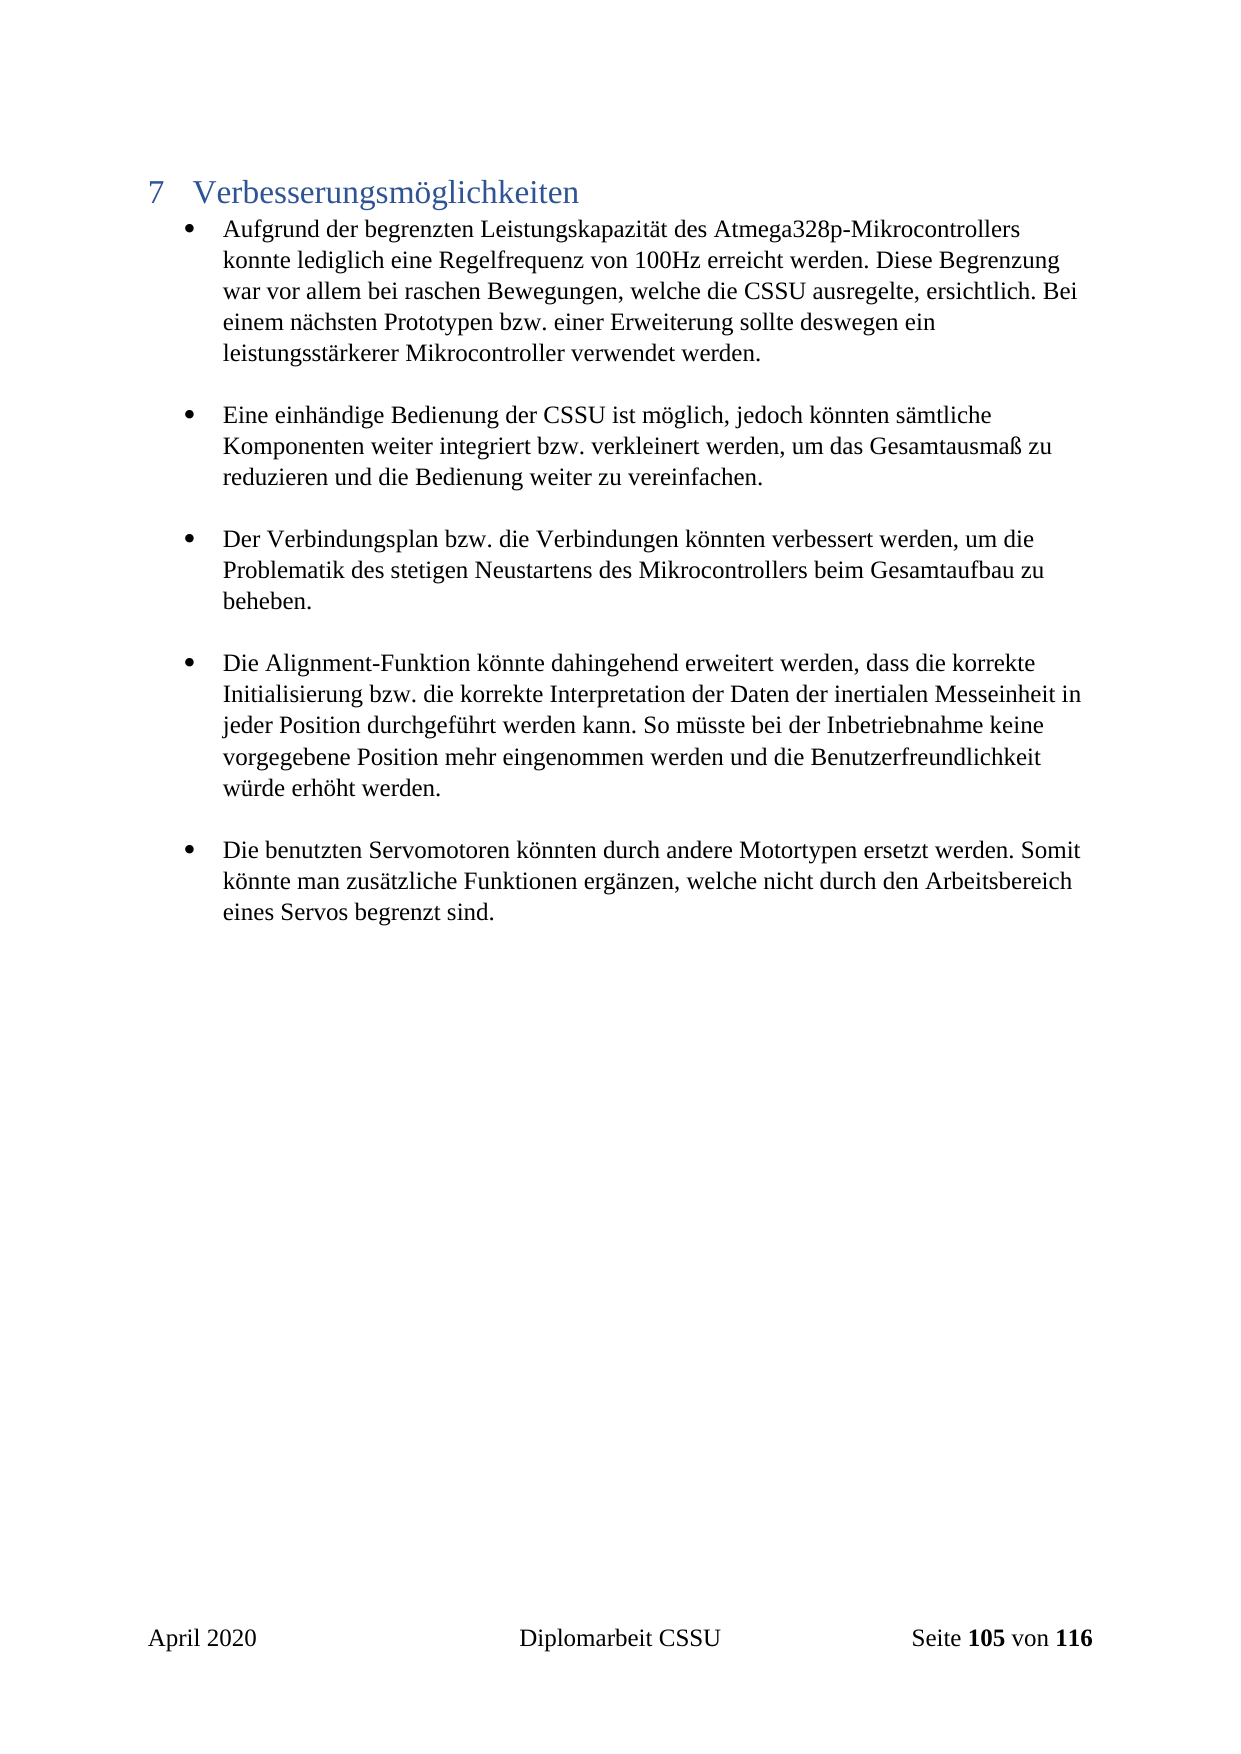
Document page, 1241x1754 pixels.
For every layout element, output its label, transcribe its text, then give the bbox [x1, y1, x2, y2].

list Die Alignment-Funktion könnte dahingehend erweitert werden, dass die korrekte Initialisierung bzw. die korrekte Interpretation der Daten der inertialen Messeinheit in jeder Position durchgeführt werden kann. So müsste bei der Inbetriebnahme keine vorgegebene Position mehr eingenommen werden und die Benutzerfreundlichkeit würde erhöht werden. [185, 648, 1093, 801]
list Die benutzten Servomotoren könnten durch andere Motortypen ersetzt werden. Somit könnte man zusätzliche Funktionen ergänzen, welche nicht durch den Arbeitsbereich eines Servos begrenzt sind. [185, 835, 1093, 926]
subtitle Verbesserungsmöglichkeiten [148, 173, 1093, 211]
list Aufgrund der begrenzten Leistungskapazität des Atmega328p-Mikrocontrollers konnte lediglich eine Regelfrequenz von 100Hz erreicht werden. Diese Begrenzung war vor allem bei raschen Bewegungen, welche die CSSU ausregelte, ersichtlich. Bei einem nächsten Prototypen bzw. einer Erweiterung sollte deswegen ein leistungsstärkerer Mikrocontroller verwendet werden. [185, 214, 1093, 367]
list Eine einhändige Bedienung der CSSU ist möglich, jedoch könnten sämtliche Komponenten weiter integriert bzw. verkleinert werden, um das Gesamtausmaß zu reduzieren und die Bedienung weiter zu vereinfachen. [185, 400, 1093, 491]
list Der Verbindungsplan bzw. die Verbindungen könnten verbessert werden, um die Problematik des stetigen Neustartens des Mikrocontrollers beim Gesamtaufbau zu beheben. [185, 524, 1093, 615]
